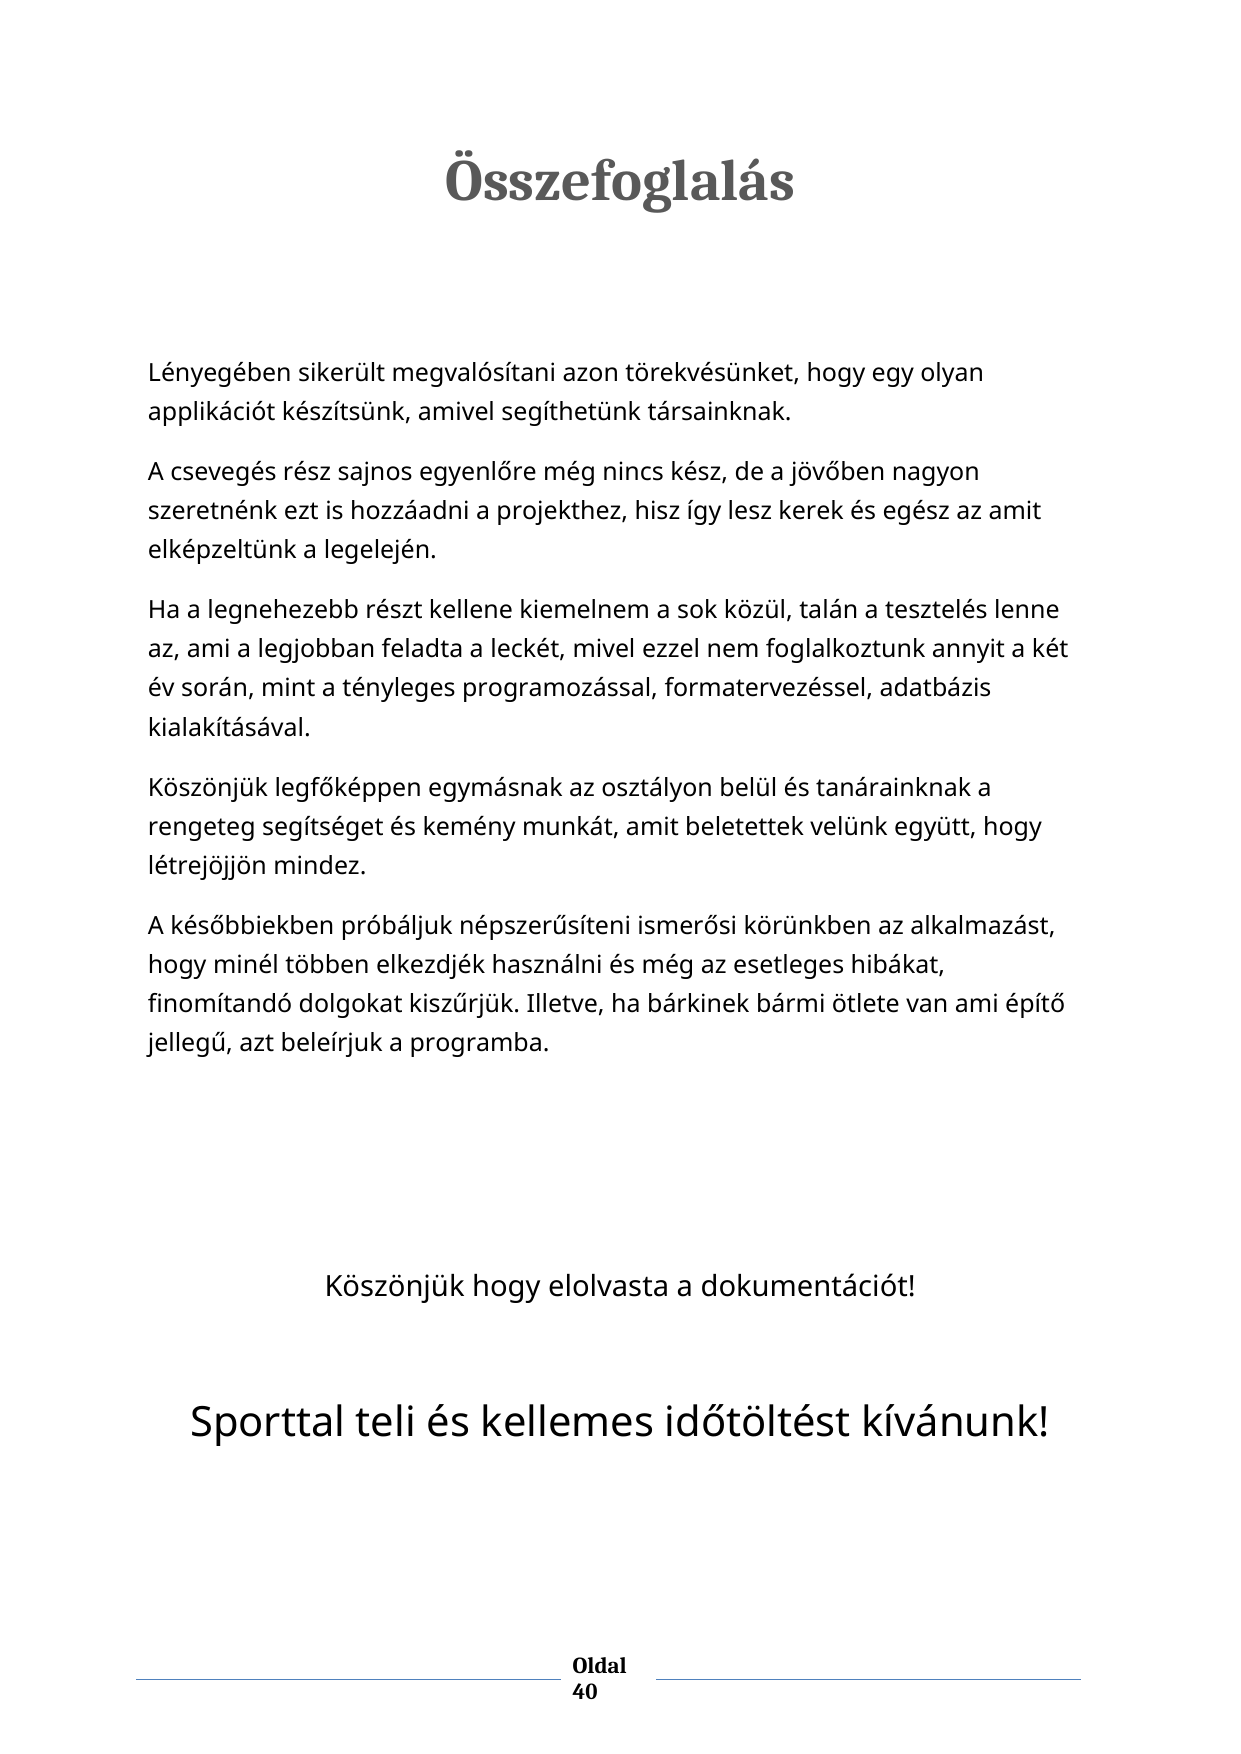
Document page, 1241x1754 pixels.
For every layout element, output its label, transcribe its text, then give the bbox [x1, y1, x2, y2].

text Köszönjük hogy elolvasta a dokumentációt! [148, 1265, 1093, 1305]
subtitle Összefoglalás [148, 148, 1093, 215]
text Ha a legnehezebb részt kellene kiemelnem a sok közül, talán a tesztelés lenne az, ami a legjobban feladta a leckét, mivel ezzel nem foglalkoztunk annyit a két év során, mint a tényleges programozással, formatervezéssel, adatbázis kialakításával. [148, 592, 1093, 743]
text Köszönjük legfőképpen egymásnak az osztályon belül és tanárainknak a rengeteg segítséget és kemény munkát, amit beletettek velünk együtt, hogy létrejöjjön mindez. [148, 769, 1093, 882]
text Sporttal teli és kellemes időtöltést kívánunk! [148, 1392, 1093, 1448]
text A csevegés rész sajnos egyenlőre még nincs kész, de a jövőben nagyon szeretnénk ezt is hozzáadni a projekthez, hisz így lesz kerek és egész az amit elképzeltünk a legelején. [148, 453, 1093, 566]
text A későbbiekben próbáljuk népszerűsíteni ismerősi körünkben az alkalmazást, hogy minél többen elkezdjék használni és még az esetleges hibákat, finomítandó dolgokat kiszűrjük. Illetve, ha bárkinek bármi ötlete van ami építő jellegű, azt beleírjuk a programba. [148, 908, 1093, 1059]
text Lényegében sikerült megvalósítani azon törekvésünket, hogy egy olyan applikációt készítsünk, amivel segíthetünk társainknak. [148, 354, 1093, 427]
